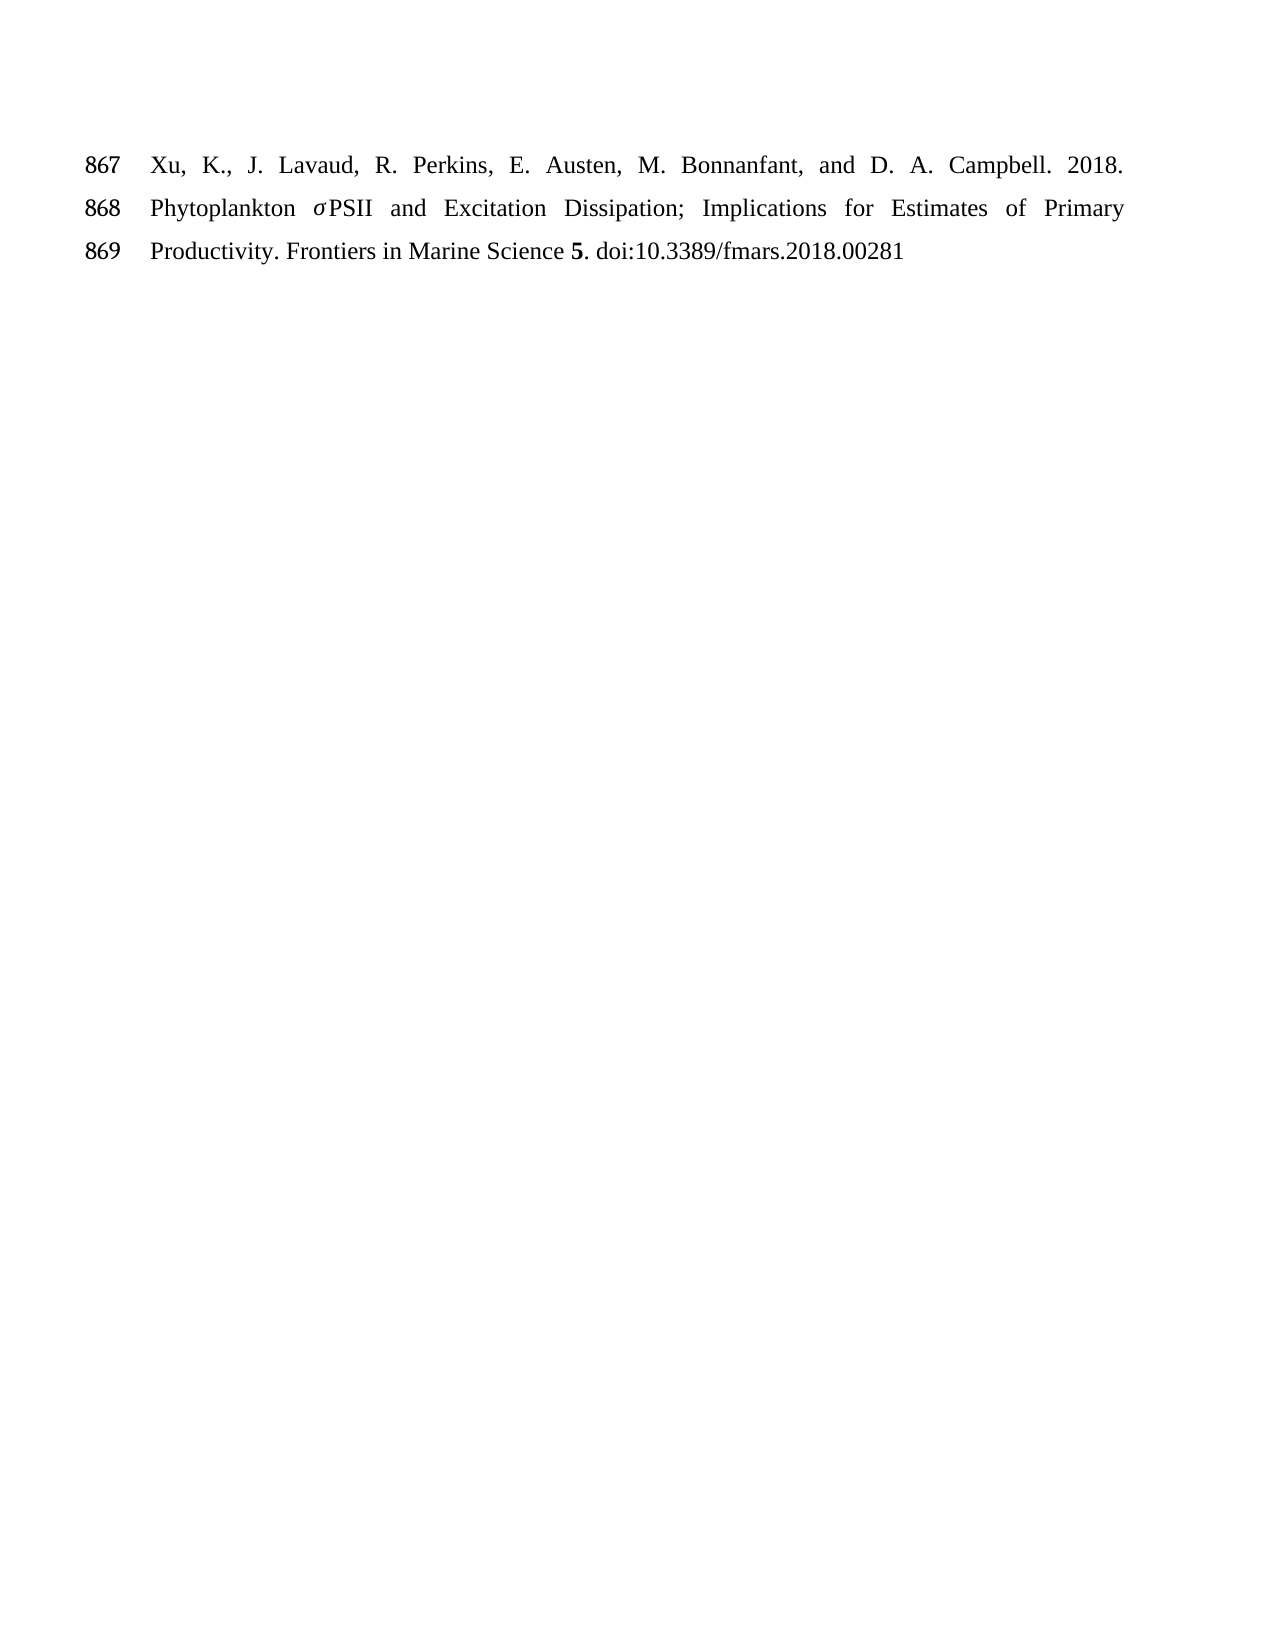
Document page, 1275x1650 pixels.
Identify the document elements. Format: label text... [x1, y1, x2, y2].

text Xu, K., J. Lavaud, R. Perkins, E. Austen, M. Bonnanfant, and D. A. Campbell. 2018. Phytoplankton PSII and Excitation Dissipation; Implications for Estimates of Primary Productivity. Frontiers in Marine Science 5. doi:10.3389/fmars.2018.00281 [150, 150, 1125, 265]
